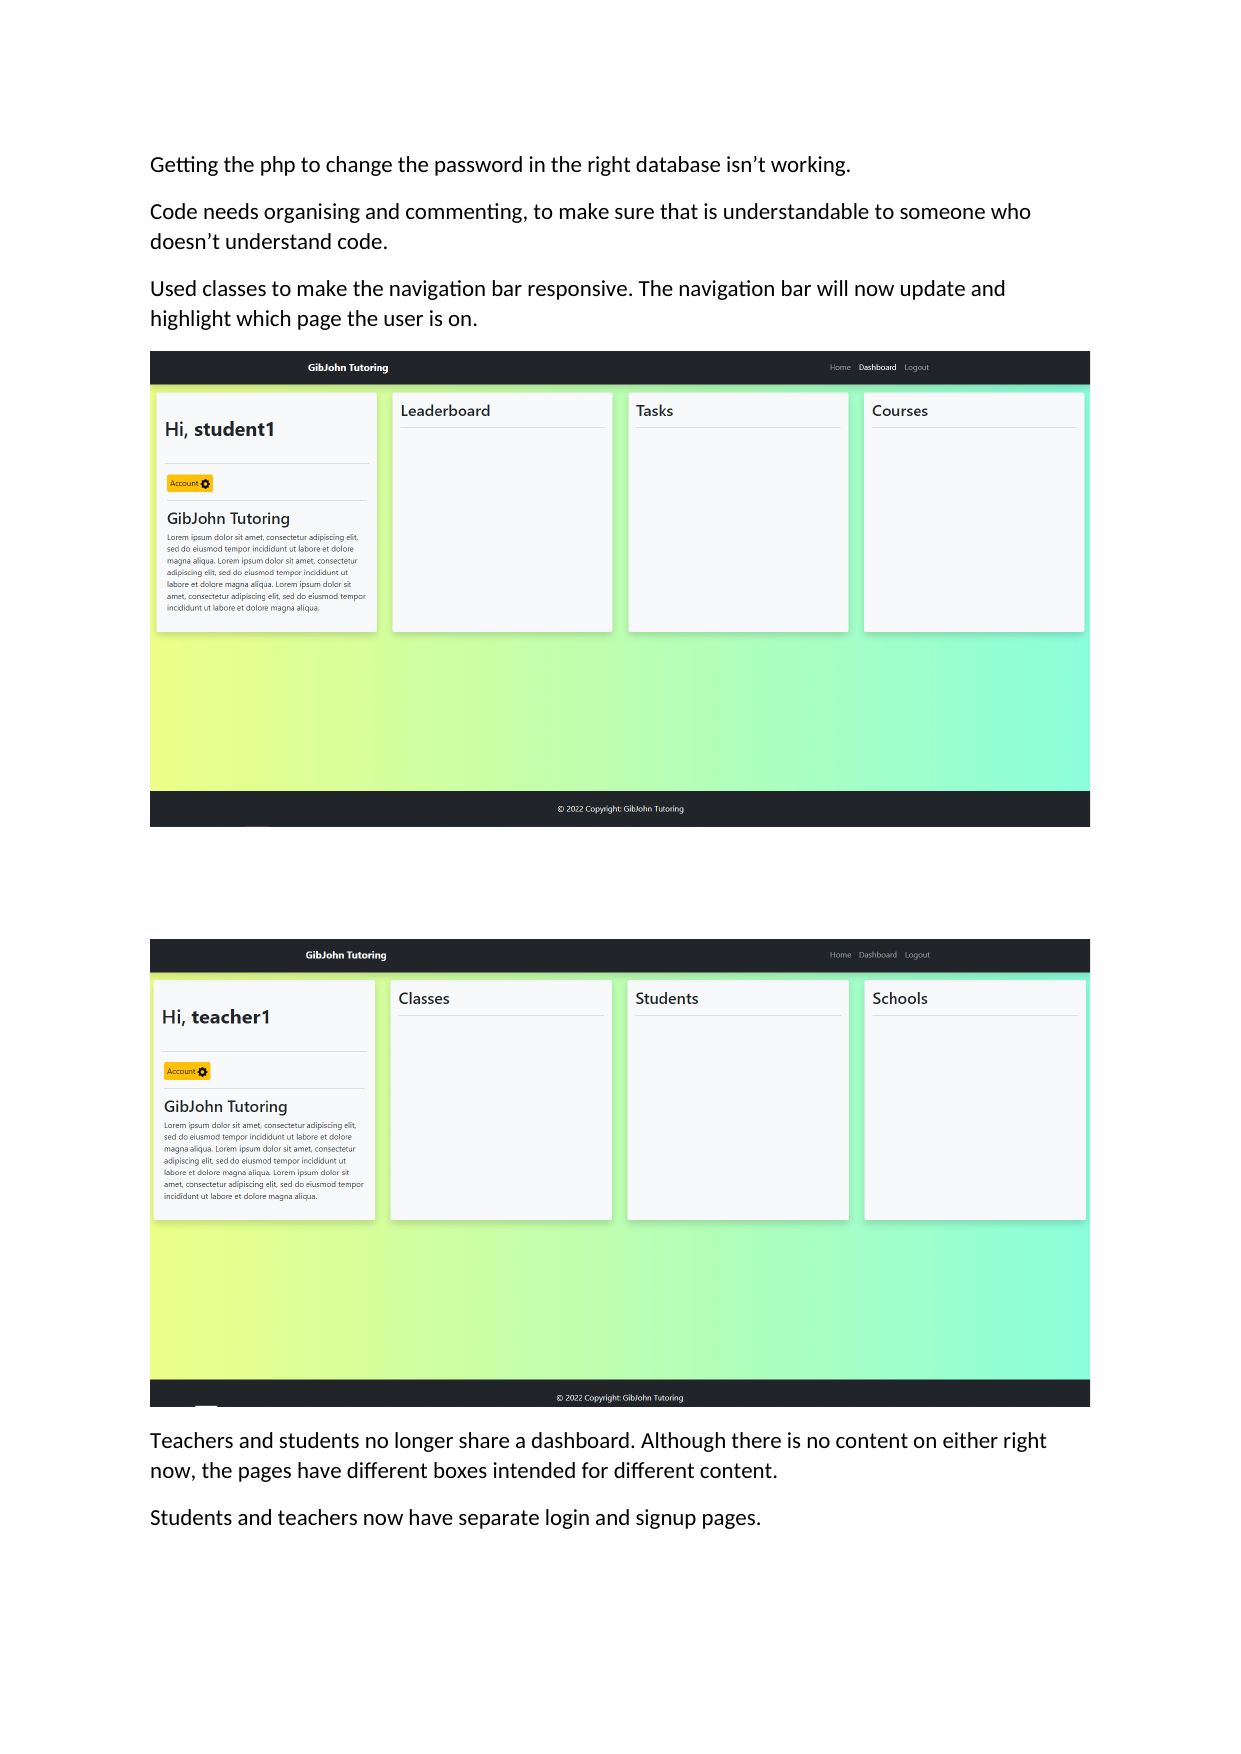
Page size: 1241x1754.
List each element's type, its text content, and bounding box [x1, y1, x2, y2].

text Teachers and students no longer share a dashboard. Although there is no content on either right now, the pages have different boxes intended for different content. [150, 1426, 1090, 1484]
text Students and teachers now have separate login and signup pages. [150, 1503, 1090, 1531]
text Getting the php to change the password in the right database isn’t working. [150, 150, 1090, 178]
text Code needs organising and commenting, to make sure that is understandable to someone who doesn’t understand code. [150, 197, 1090, 255]
text Used classes to make the navigation bar responsive. The navigation bar will now update and highlight which page the user is on. [150, 274, 1090, 332]
picture [150, 351, 1091, 827]
picture [150, 939, 1091, 1407]
